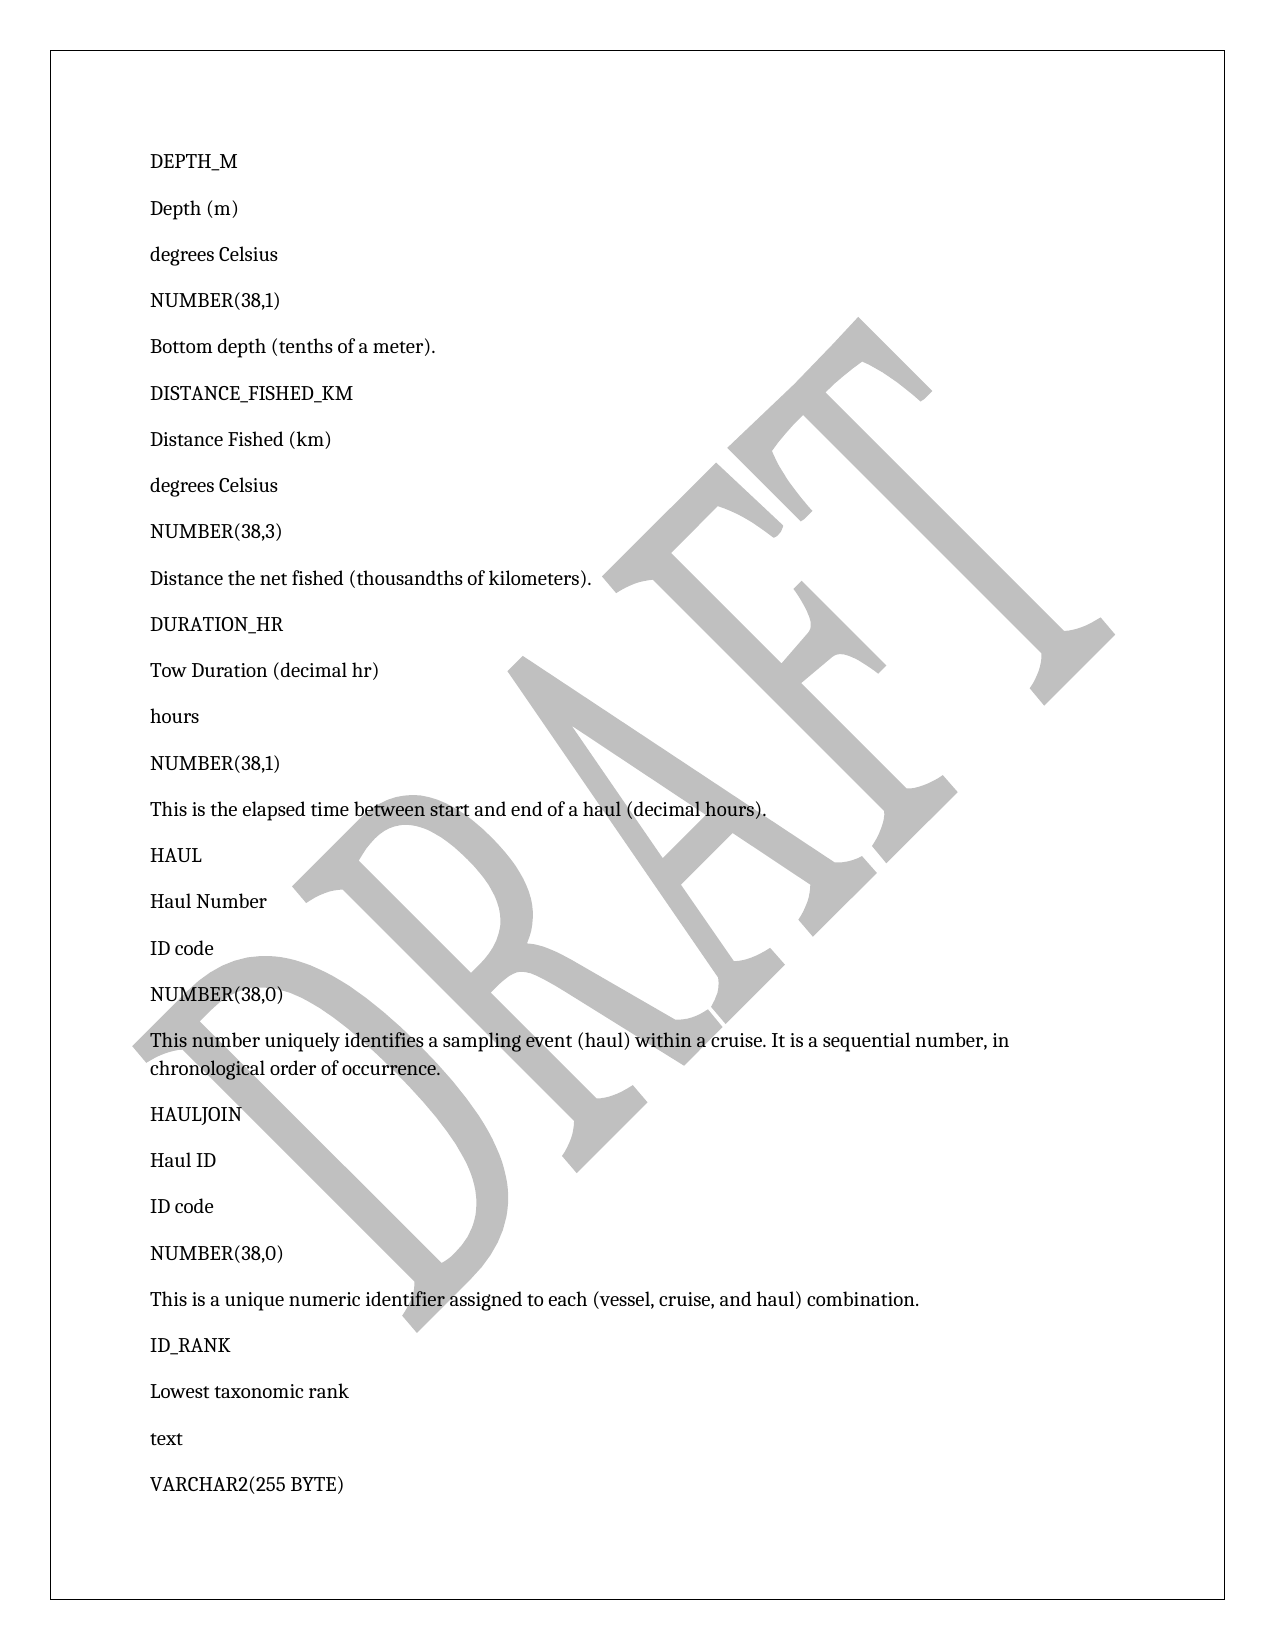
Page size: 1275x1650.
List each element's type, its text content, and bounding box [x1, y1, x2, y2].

text Depth (m) [150, 196, 1125, 220]
text NUMBER(38,0) [150, 982, 1125, 1006]
text HAULJOIN [150, 1102, 1125, 1126]
text VARCHAR2(255 BYTE) [150, 1472, 1125, 1496]
text ID_RANK [150, 1334, 1125, 1358]
text Haul ID [150, 1149, 1125, 1173]
text DEPTH_M [150, 150, 1125, 174]
text DISTANCE_FISHED_KM [150, 381, 1125, 405]
text HAUL [150, 844, 1125, 868]
text Lowest taxonomic rank [150, 1380, 1125, 1404]
text Distance the net fished (thousandths of kilometers). [150, 566, 1125, 590]
text DURATION_HR [150, 612, 1125, 636]
text ID code [150, 936, 1125, 960]
text NUMBER(38,1) [150, 751, 1125, 775]
text This is a unique numeric identifier assigned to each (vessel, cruise, and haul) combination. [150, 1287, 1125, 1311]
text ID code [150, 1195, 1125, 1219]
text degrees Celsius [150, 474, 1125, 498]
text Tow Duration (decimal hr) [150, 659, 1125, 683]
text NUMBER(38,1) [150, 289, 1125, 313]
text text [150, 1426, 1125, 1450]
text Distance Fished (km) [150, 427, 1125, 451]
text This number uniquely identifies a sampling event (haul) within a cruise. It is a sequential number, in chronological order of occurrence. [150, 1029, 1125, 1080]
text degrees Celsius [150, 242, 1125, 266]
text NUMBER(38,3) [150, 520, 1125, 544]
text This is the elapsed time between start and end of a haul (decimal hours). [150, 797, 1125, 821]
text Bottom depth (tenths of a meter). [150, 335, 1125, 359]
text Haul Number [150, 890, 1125, 914]
text NUMBER(38,0) [150, 1241, 1125, 1265]
text hours [150, 705, 1125, 729]
